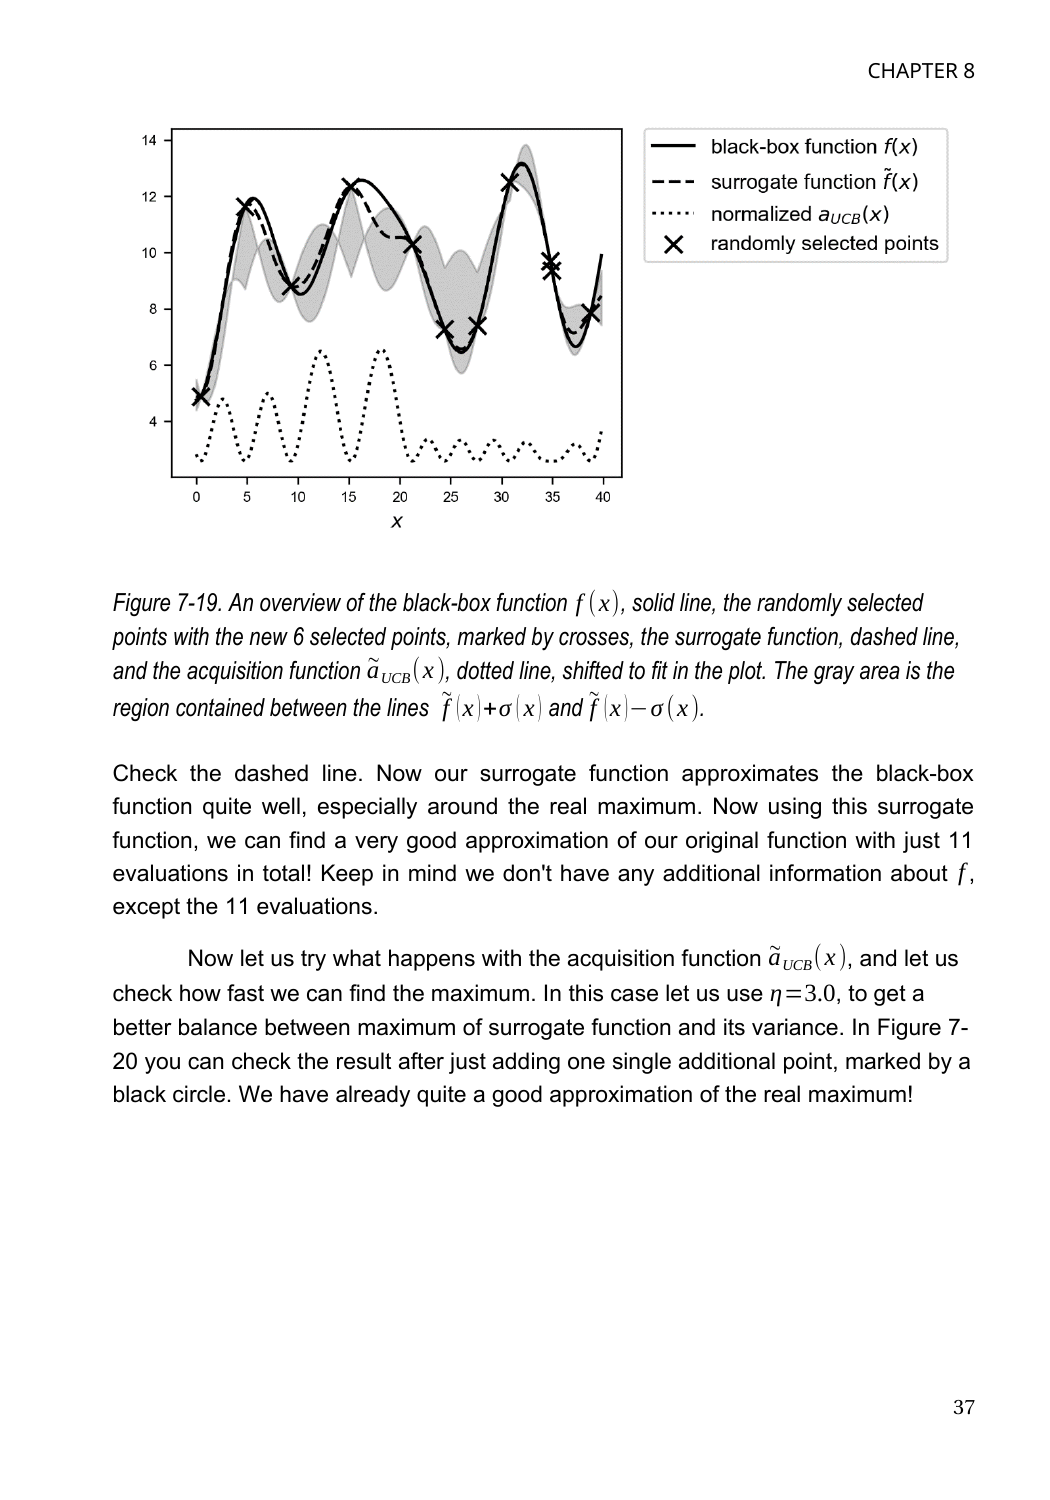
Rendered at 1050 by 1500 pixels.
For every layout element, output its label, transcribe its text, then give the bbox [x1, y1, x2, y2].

text Figure 7-19. An overview of the black-box function , solid line, the randomly selected points with the new 6 selected points, marked by crosses, the surrogate function, dashed line, and the acquisition function , dotted line, shifted to fit in the plot. The gray area is the region contained between the lines and . [112, 588, 975, 724]
text Check the dashed line. Now our surrogate function approximates the black-box function quite well, especially around the real maximum. Now using this surrogate function, we can find a very good approximation of our original function with just 11 evaluations in total! Keep in mind we don't have any additional information about , except the 11 evaluations. [112, 753, 975, 920]
text Now let us try what happens with the acquisition function , and let us check how fast we can find the maximum. In this case let us use , to get a better balance between maximum of surrogate function and its variance. In Figure 7-20 you can check the result after just adding one single additional point, marked by a black circle. We have already quite a good approximation of the real maximum! [112, 941, 975, 1107]
picture [126, 112, 962, 546]
